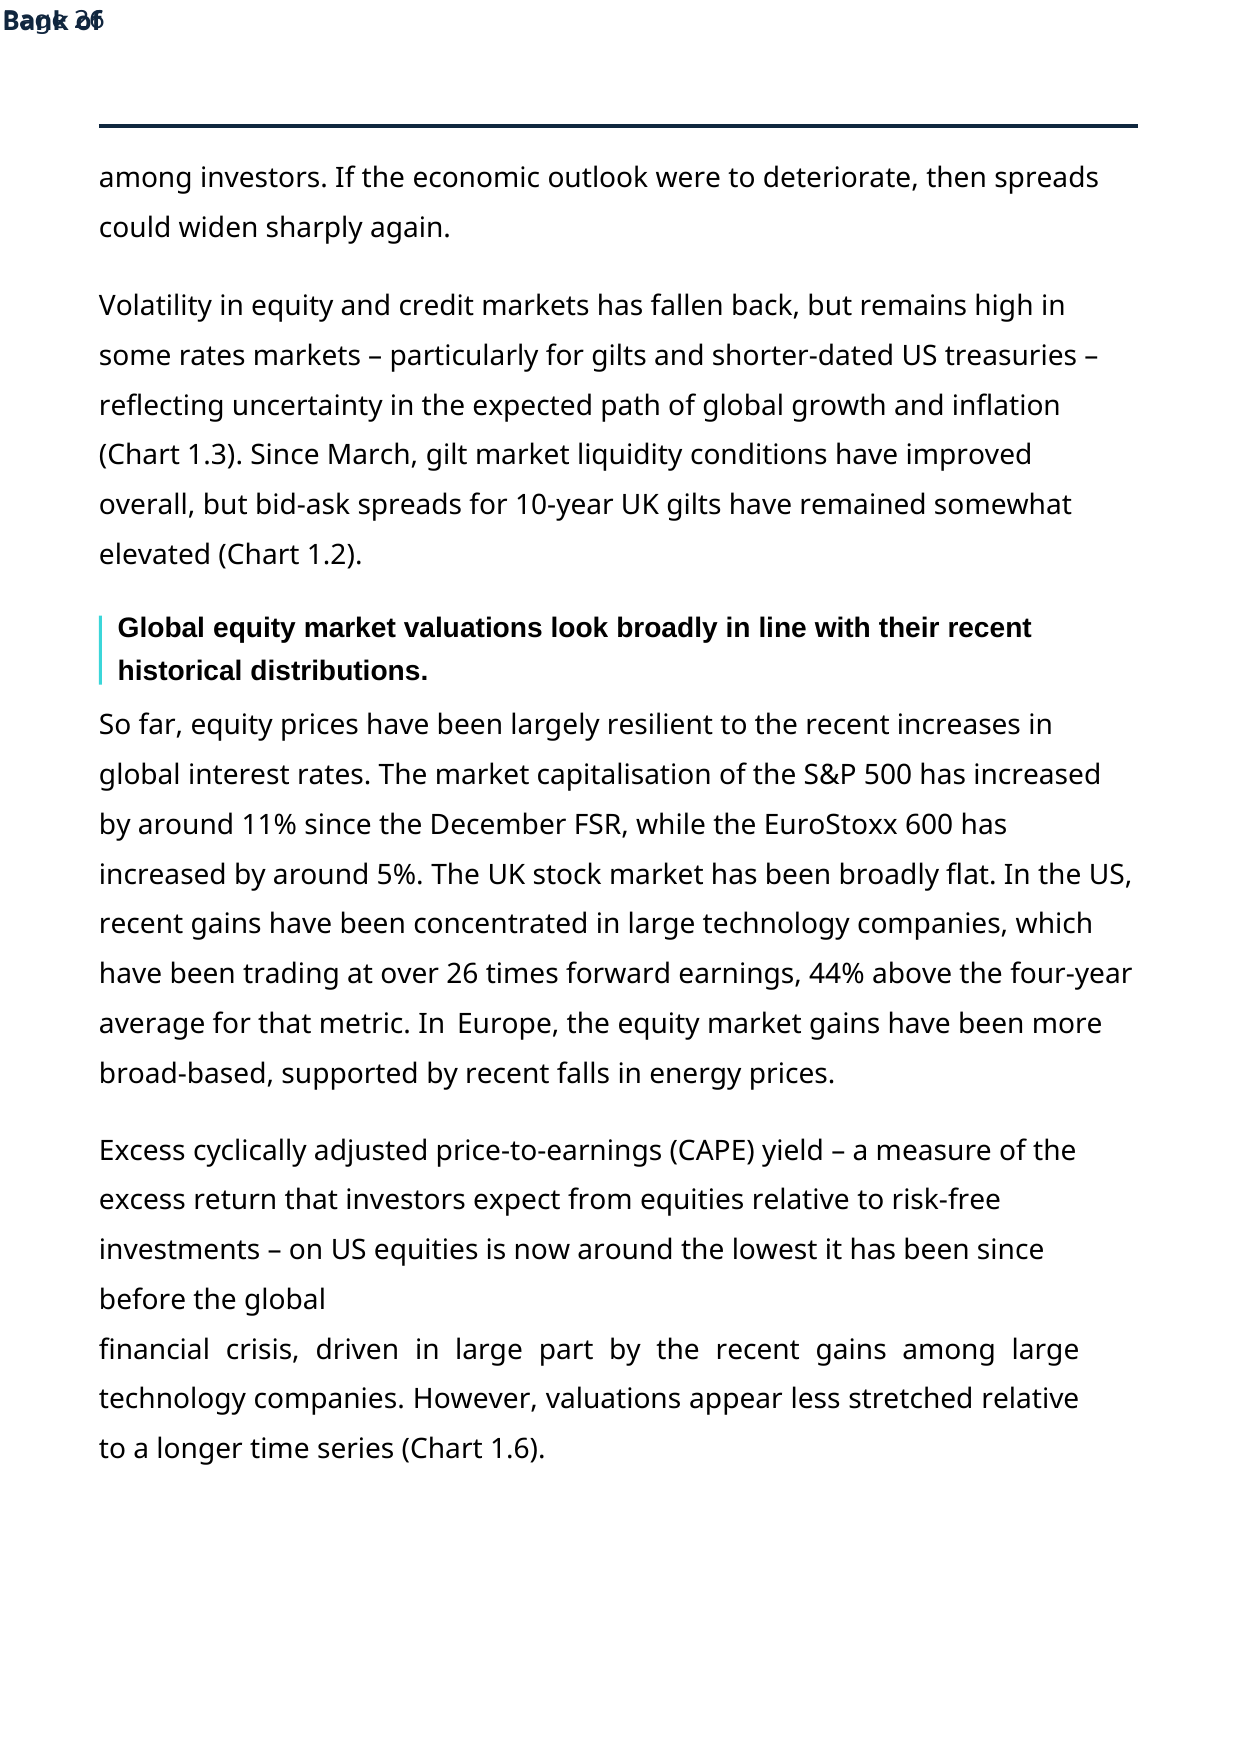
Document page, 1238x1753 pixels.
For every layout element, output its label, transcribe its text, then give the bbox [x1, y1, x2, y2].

text among investors. If the economic outlook were to deteriorate, then spreads could widen sharply again. [99, 158, 1131, 246]
subtitle Global equity market valuations look broadly in line with their recent historical distributions. [117, 611, 1149, 686]
text financial crisis, driven in large part by the recent gains among large technology companies. However, valuations appear less stretched relative to a longer time series (Chart 1.6). [99, 1329, 1080, 1467]
text Excess cyclically adjusted price-to-earnings (CAPE) yield – a measure of the excess return that investors expect from equities relative to risk-free investments – on US equities is now around the lowest it has been since before the global [99, 1130, 1128, 1317]
text Volatility in equity and credit markets has fallen back, but remains high in some rates markets – particularly for gilts and shorter-dated US treasuries – reflecting uncertainty in the expected path of global growth and inflation (Chart 1.3). Since March, gilt market liquidity conditions have improved overall, but bid-ask spreads for 10-year UK gilts have remained somewhat elevated (Chart 1.2). [99, 285, 1128, 572]
text So far, equity prices have been largely resilient to the recent increases in global interest rates. The market capitalisation of the S&P 500 has increased by around 11% since the December FSR, while the EuroStoxx 600 has increased by around 5%. The UK stock market has been broadly flat. In the US, recent gains have been concentrated in large technology companies, which have been trading at over 26 times forward earnings, 44% above the four-year average for that metric. In Europe, the equity market gains have been more broad-based, supported by recent falls in energy prices. [99, 704, 1136, 1091]
